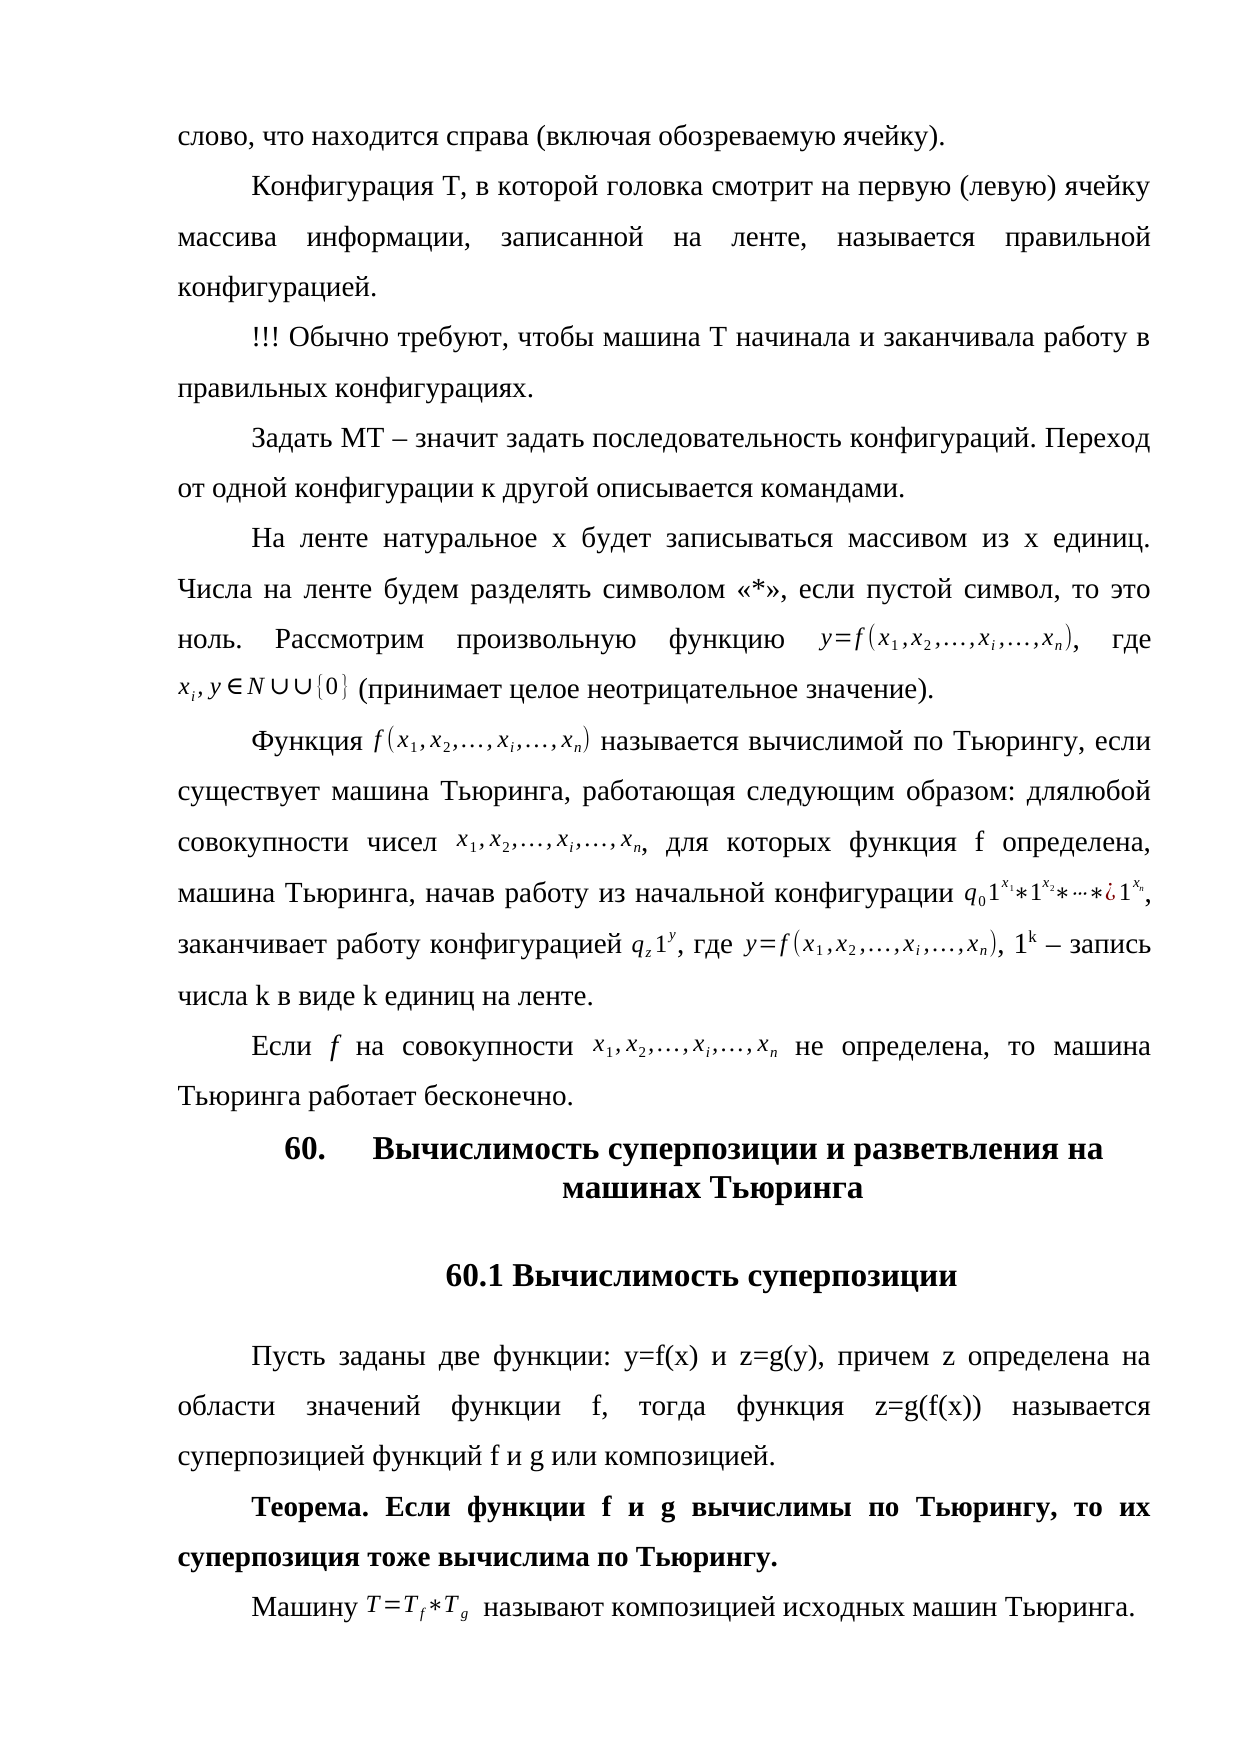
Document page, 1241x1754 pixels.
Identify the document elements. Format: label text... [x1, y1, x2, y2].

text Машину называют композицией исходных машин Тьюринга. [177, 1589, 1152, 1623]
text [177, 118, 1152, 152]
text Функция называется вычислимой по Тьюрингу, если существует машина Тьюринга, работающая следующим образом: длялюбой совокупности чисел , для которых функция f определена, машина Тьюринга, начав работу из начальной конфигурации , заканчивает работу конфигурацией , где , 1k – запись числа k в виде k единиц на ленте. [177, 723, 1152, 1011]
list 60.1 Вычислимость суперпозиции [177, 1255, 1152, 1294]
text Вычислимость суперпозиции и разветвления на машинах Тьюринга [236, 1129, 1152, 1205]
text Конфигурация Т, в которой головка смотрит на первую (левую) ячейку массива информации, записанной на ленте, называется правильной конфигурацией. [177, 168, 1152, 303]
text Теорема. Если функции f и g вычислимы по Тьюрингу, то их суперпозиция тоже вычислима по Тьюрингу. [177, 1489, 1152, 1573]
text На ленте натуральное х будет записываться массивом из х единиц. Числа на ленте будем разделять символом «*», если пустой символ, то это ноль. Рассмотрим произвольную функцию , где (принимает целое неотрицательное значение). [177, 521, 1152, 706]
text Если f на совокупности не определена, то машина Тьюринга работает бесконечно. [177, 1028, 1152, 1112]
text Пусть заданы две функции: y=f(x) и z=g(y), причем z определена на области значений функции f, тогда функция z=g(f(x)) называется суперпозицией функций f и g или композицией. [177, 1338, 1152, 1472]
text !!! Обычно требуют, чтобы машина Т начинала и заканчивала работу в правильных конфигурациях. [177, 319, 1152, 403]
text Задать МТ – значит задать последовательность конфигураций. Переход от одной конфигурации к другой описывается командами. [177, 420, 1152, 504]
